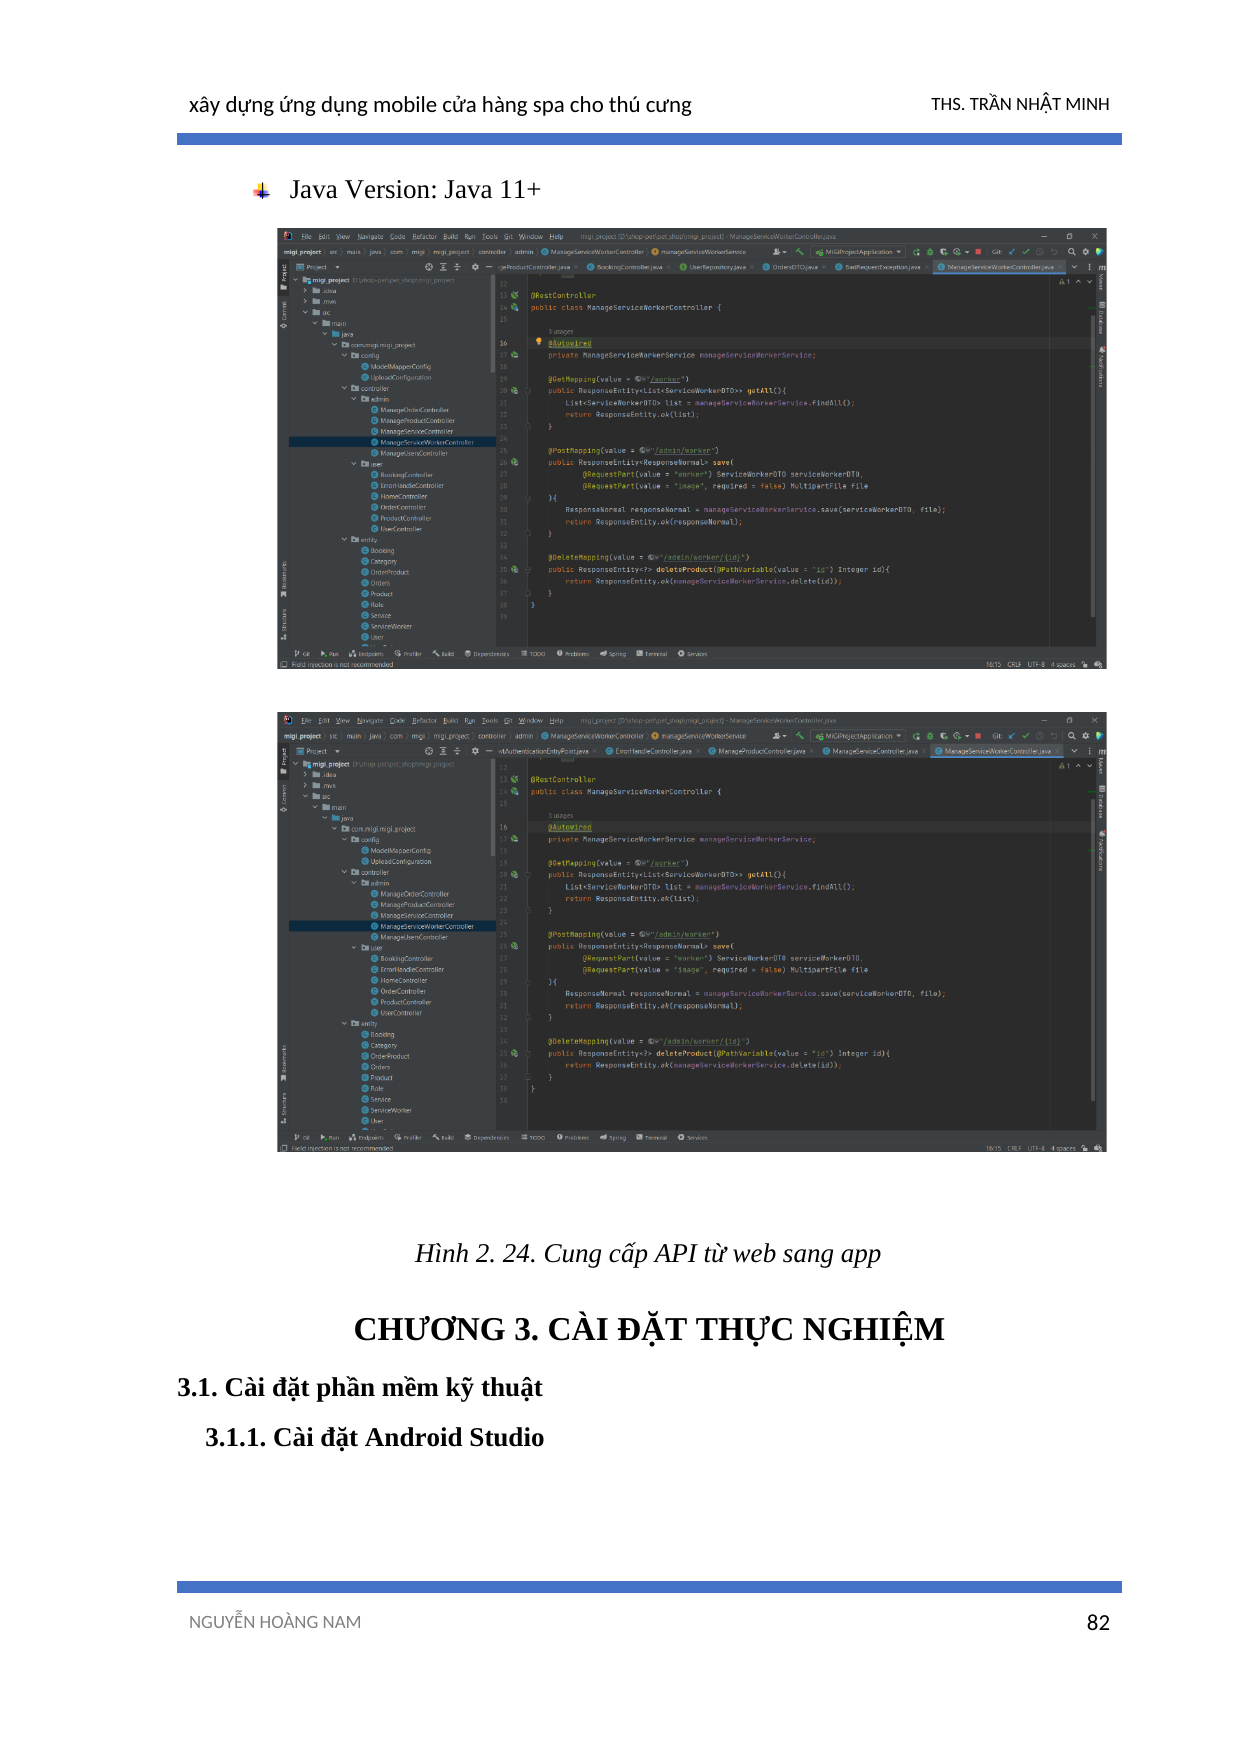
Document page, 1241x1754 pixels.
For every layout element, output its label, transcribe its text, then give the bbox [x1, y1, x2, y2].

picture [277, 712, 1107, 1152]
picture [277, 228, 1107, 669]
subtitle 3.1.1. Cài đặt Android Studio [205, 1421, 1122, 1453]
text Hình 2. 24. Cung cấp API từ web sang app [177, 1237, 1122, 1268]
subtitle 3.1. Cài đặt phần mềm kỹ thuật [177, 1371, 1122, 1402]
list Java Version: Java 11+ [252, 173, 1122, 204]
subtitle CHƯƠNG 3. CÀI ĐẶT THỰC NGHIỆM [177, 1309, 1122, 1347]
picture [253, 181, 270, 199]
